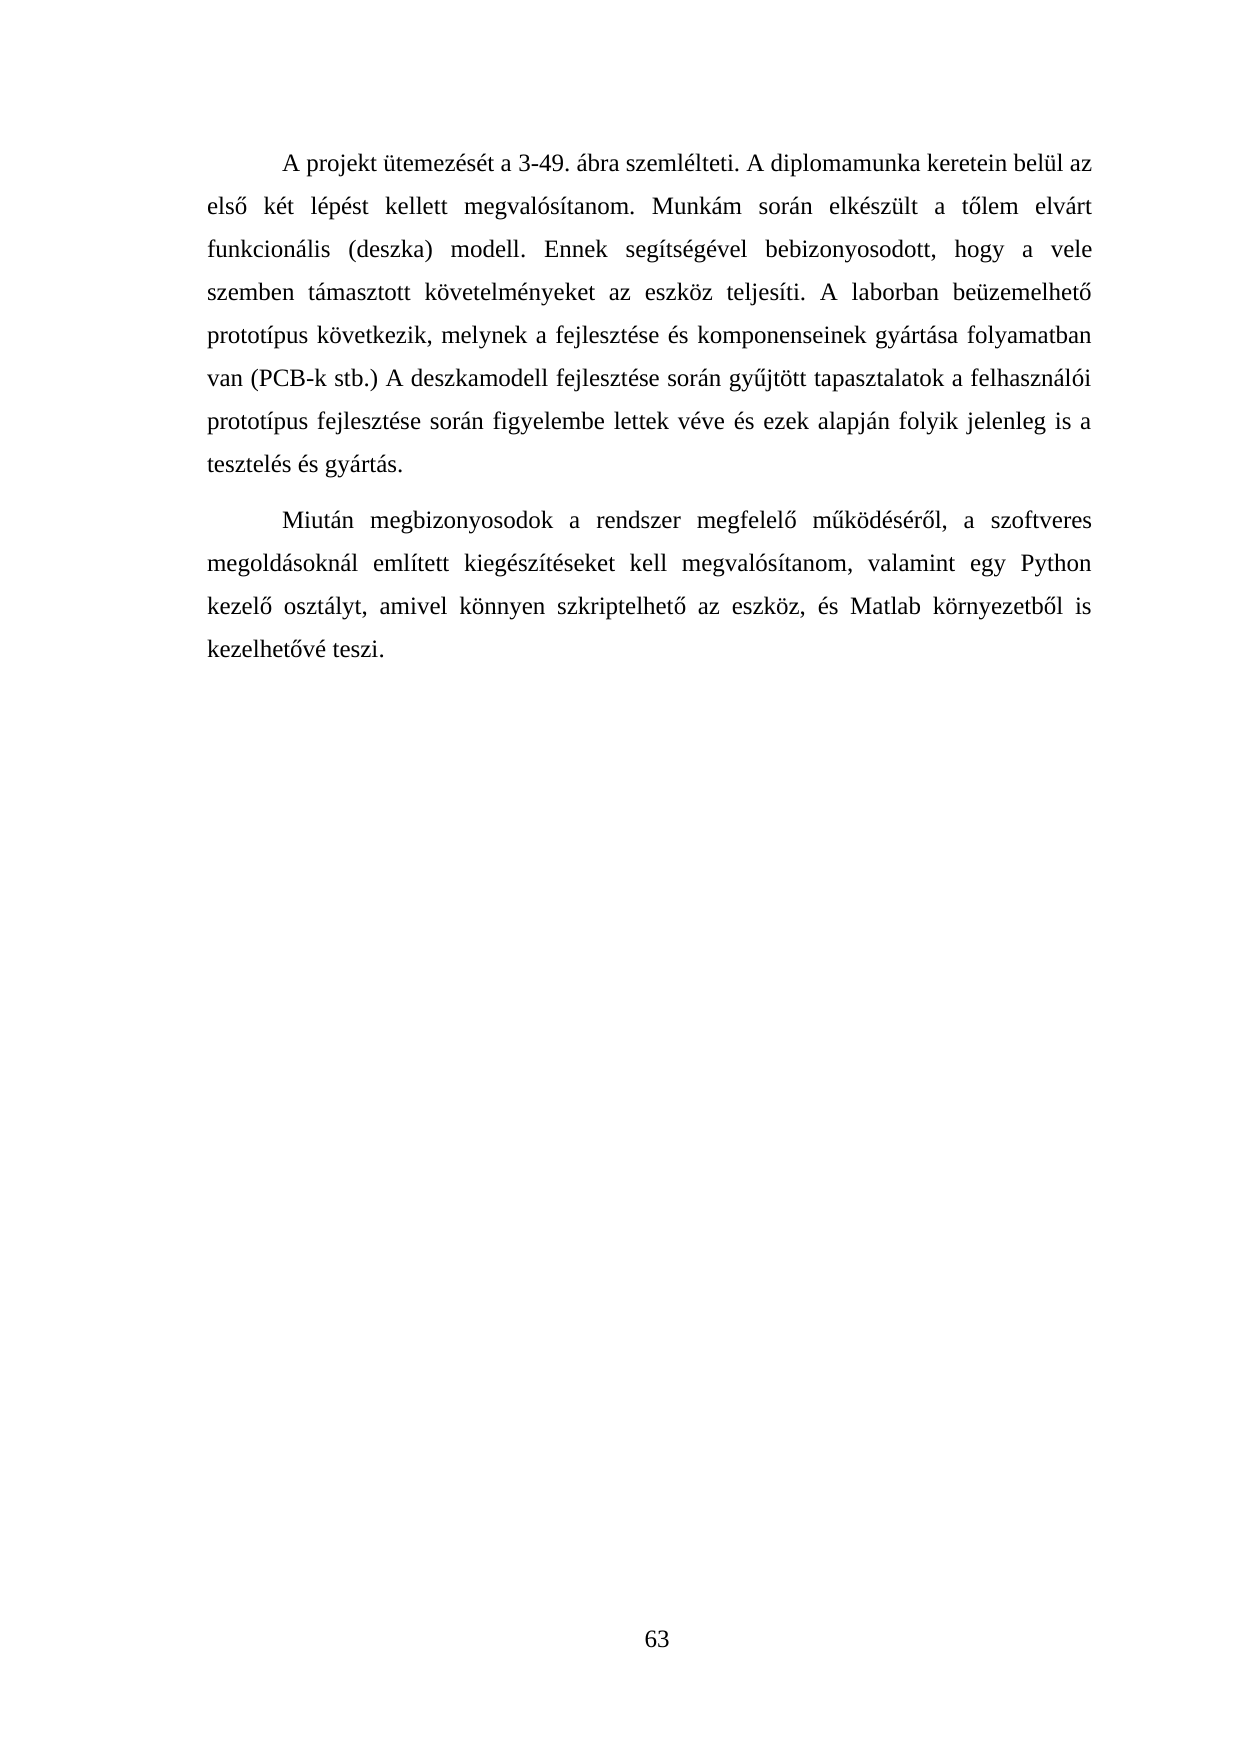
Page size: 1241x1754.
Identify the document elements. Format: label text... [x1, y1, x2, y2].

text Miután megbizonyosodok a rendszer megfelelő működéséről, a szoftveres megoldásoknál említett kiegészítéseket kell megvalósítanom, valamint egy Python kezelő osztályt, amivel könnyen szkriptelhető az eszköz, és Matlab környezetből is kezelhetővé teszi. [207, 505, 1092, 663]
